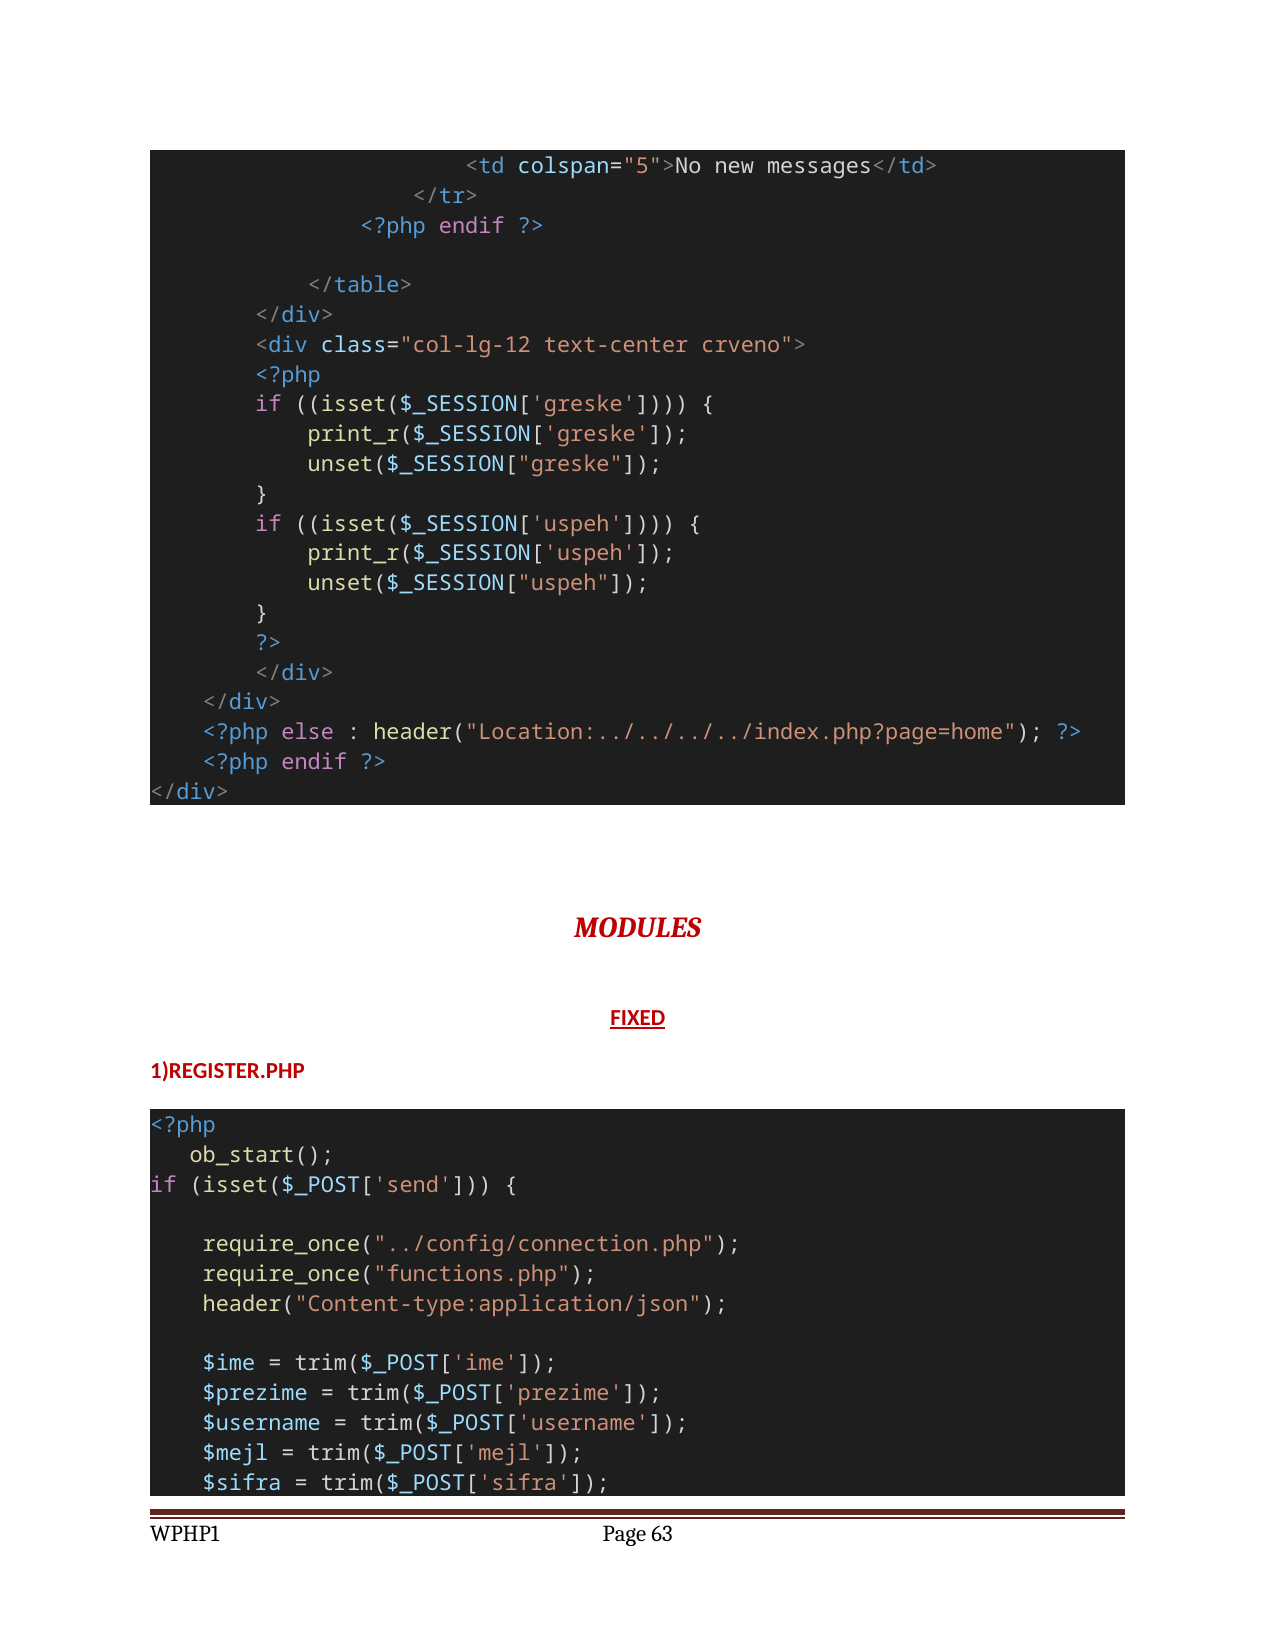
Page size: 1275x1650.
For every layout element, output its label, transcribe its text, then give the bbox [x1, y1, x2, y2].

text </table> [150, 269, 1125, 299]
text </div> [150, 299, 1125, 329]
text header("Content-type:application/json"); [150, 1288, 1125, 1317]
text if ((isset($_SESSION['uspeh']))) { [150, 507, 1125, 537]
text print_r($_SESSION['uspeh']); [150, 537, 1125, 567]
text FIXED [150, 1003, 1125, 1031]
text <?php [150, 358, 1125, 388]
text <td colspan="5">No new messages</td> [150, 150, 1125, 180]
text if (isset($_POST['send'])) { [150, 1169, 1125, 1198]
text <?php endif ?> [150, 746, 1125, 776]
text $sifra = trim($_POST['sifra']); [150, 1466, 1125, 1496]
text } [150, 597, 1125, 627]
text $prezime = trim($_POST['prezime']); [150, 1377, 1125, 1407]
text } [150, 478, 1125, 507]
text <?php [150, 1109, 1125, 1139]
text unset($_SESSION["greske"]); [150, 448, 1125, 478]
text <?php else : header("Location:../../../../index.php?page=home"); ?> [150, 716, 1125, 746]
text 1)REGISTER.PHP [150, 1056, 1125, 1084]
text unset($_SESSION["uspeh"]); [150, 567, 1125, 597]
text if ((isset($_SESSION['greske']))) { [150, 388, 1125, 418]
text <div class="col-lg-12 text-center crveno"> [150, 329, 1125, 358]
subtitle MODULES [150, 911, 1125, 945]
text <?php endif ?> [150, 209, 1125, 239]
text $ime = trim($_POST['ime']); [150, 1347, 1125, 1377]
text </div> [150, 686, 1125, 716]
text ?> [150, 627, 1125, 656]
text require_once("functions.php"); [150, 1258, 1125, 1288]
text print_r($_SESSION['greske']); [150, 418, 1125, 448]
text $mejl = trim($_POST['mejl']); [150, 1437, 1125, 1466]
text </div> [150, 776, 1125, 805]
text ob_start(); [150, 1139, 1125, 1169]
text </div> [150, 656, 1125, 686]
text require_once("../config/connection.php"); [150, 1228, 1125, 1258]
text $username = trim($_POST['username']); [150, 1407, 1125, 1437]
text </tr> [150, 180, 1125, 209]
